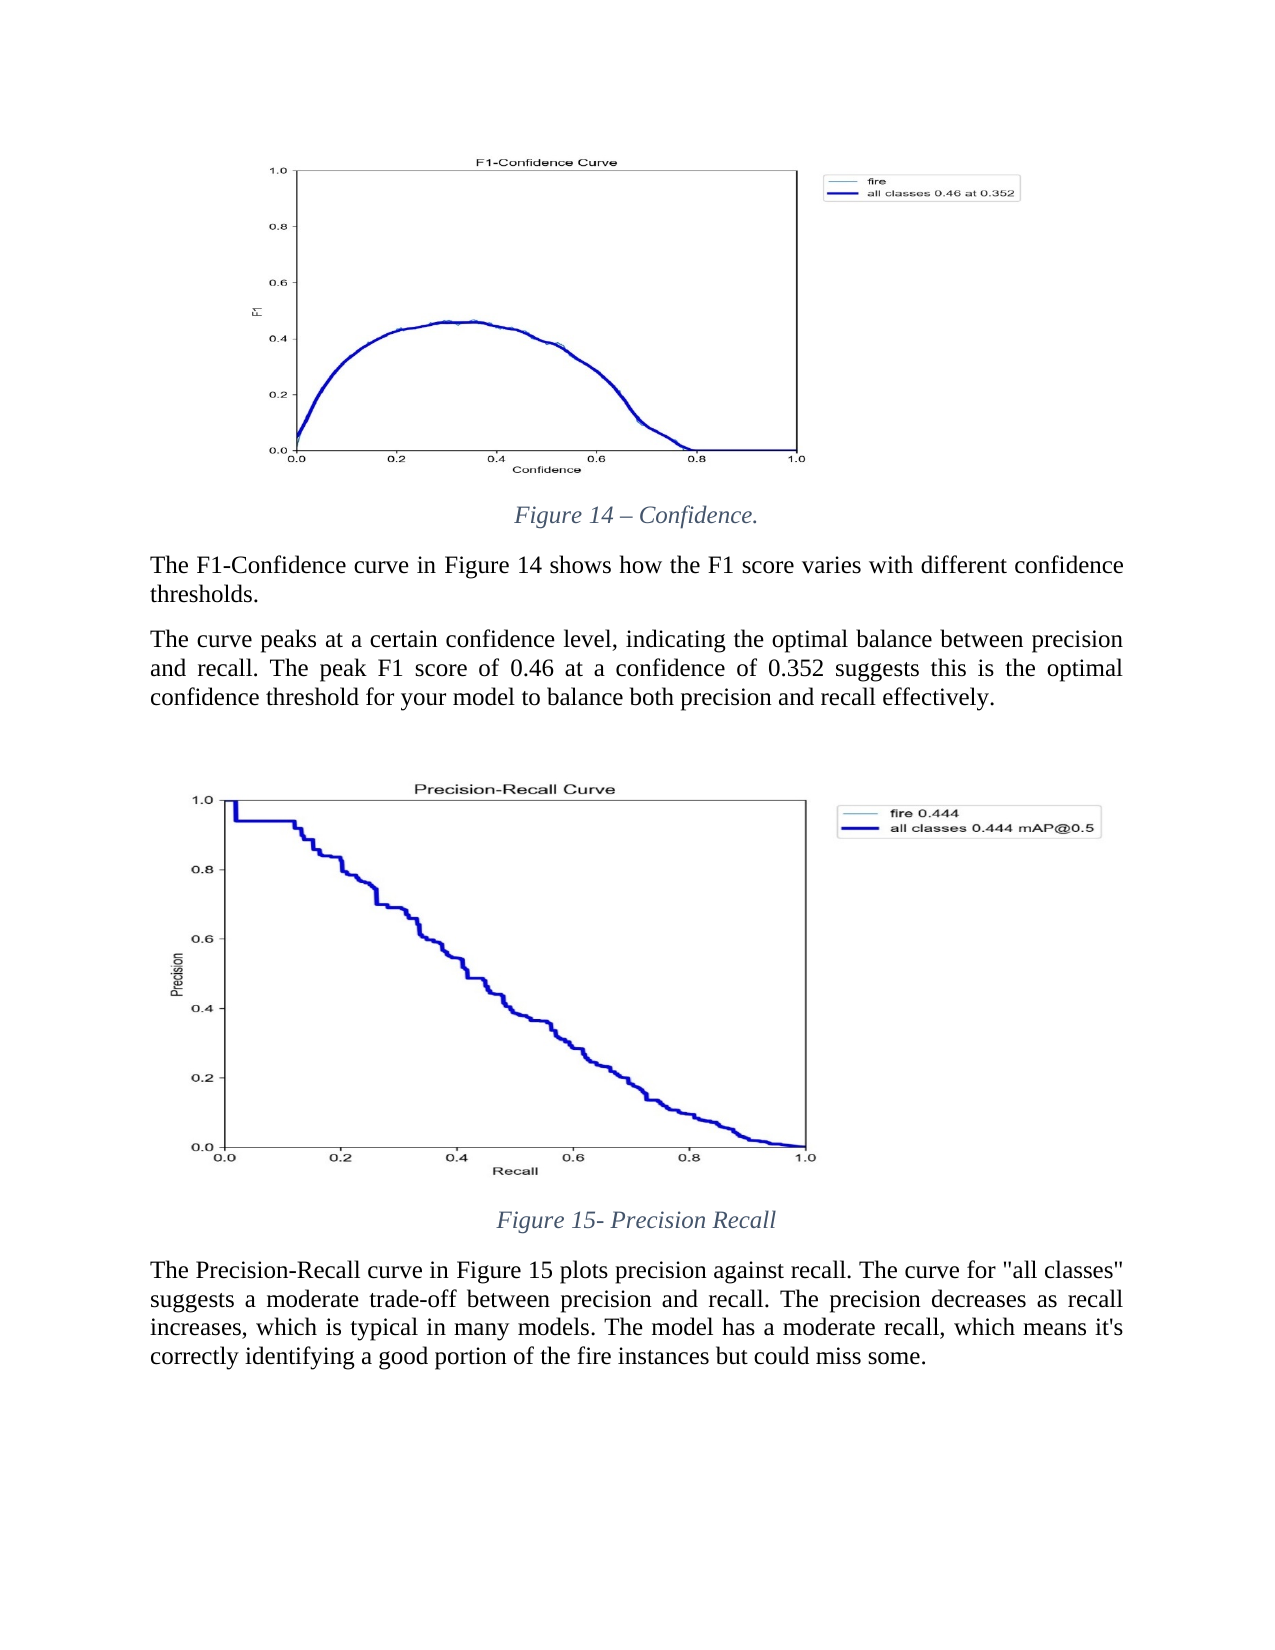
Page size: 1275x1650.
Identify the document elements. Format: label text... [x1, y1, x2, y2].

text Figure 15- Precision Recall [150, 1205, 1125, 1234]
picture [235, 150, 1041, 484]
picture [150, 772, 1127, 1189]
text The Precision-Recall curve in Figure 15 plots precision against recall. The curve for "all classes" suggests a moderate trade-off between precision and recall. The precision decreases as recall increases, which is typical in many models. The model has a moderate recall, which means it's correctly identifying a good portion of the fire instances but could miss some. [150, 1255, 1125, 1370]
text The F1-Confidence curve in Figure 14 shows how the F1 score varies with different confidence thresholds. [150, 550, 1125, 607]
text Figure 14 – Confidence. [150, 500, 1125, 529]
text The curve peaks at a certain confidence level, indicating the optimal balance between precision and recall. The peak F1 score of 0.46 at a confidence of 0.352 suggests this is the optimal confidence threshold for your model to balance both precision and recall effectively. [150, 624, 1125, 710]
